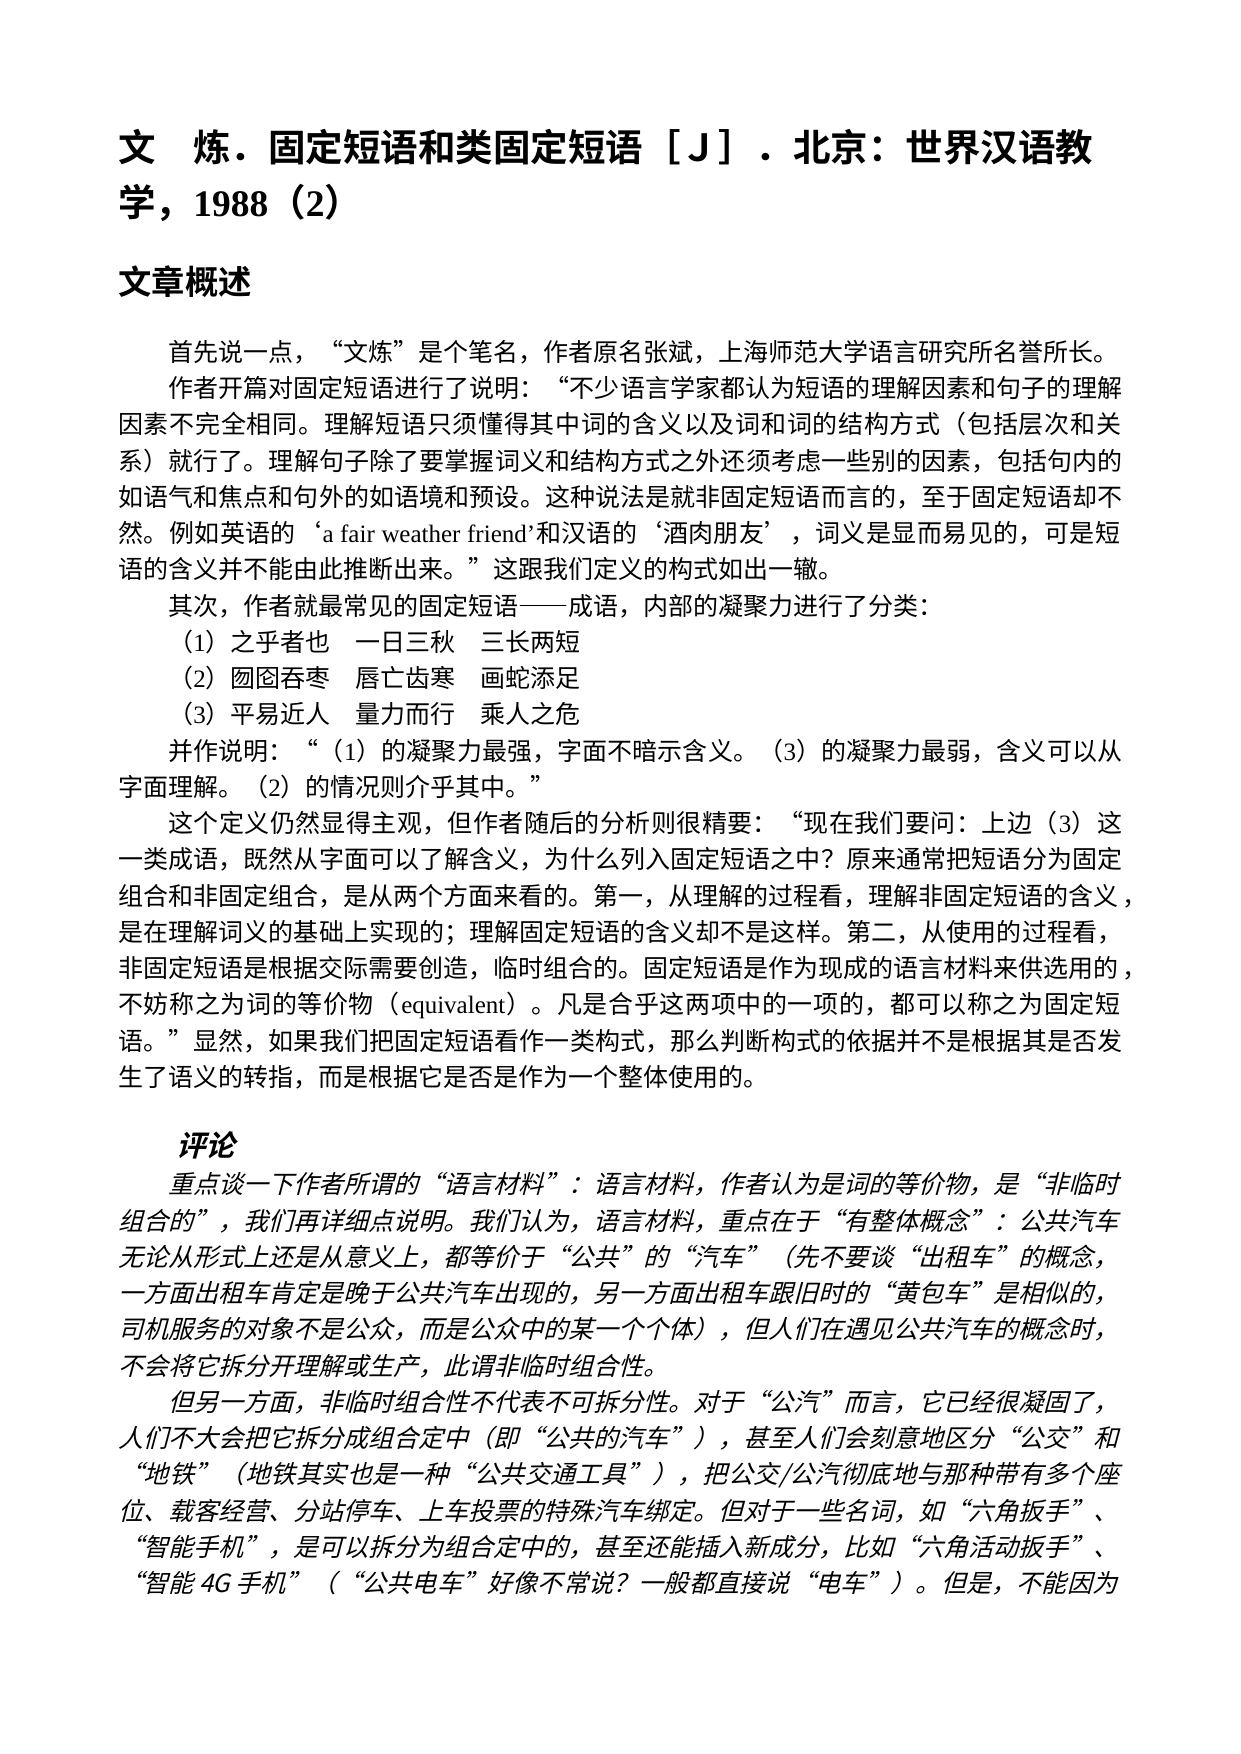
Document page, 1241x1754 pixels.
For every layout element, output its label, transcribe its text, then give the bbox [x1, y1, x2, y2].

text 作者开篇对固定短语进行了说明：“不少语言学家都认为短语的理解因素和句子的理解因素不完全相同。理解短语只须懂得其中词的含义以及词和词的结构方式（包括层次和关系）就行了。理解句子除了要掌握词义和结构方式之外还须考虑一些别的因素，包括句内的如语气和焦点和句外的如语境和预设。这种说法是就非固定短语而言的，至于固定短语却不然。例如英语的‘a fair weather friend’和汉语的‘酒肉朋友’，词义是显而易见的，可是短语的含义并不能由此推断出来。”这跟我们定义的构式如出一辙。 [118, 369, 1122, 586]
text 首先说一点，“文炼”是个笔名，作者原名张斌，上海师范大学语言研究所名誉所长。 [118, 332, 1122, 369]
text （1）之乎者也 一日三秋 三长两短 [118, 622, 1122, 659]
text 这个定义仍然显得主观，但作者随后的分析则很精要：“现在我们要问：上边（3）这一类成语，既然从字面可以了解含义，为什么列入固定短语之中？原来通常把短语分为固定组合和非固定组合，是从两个方面来看的。第一，从理解的过程看，理解非固定短语的含义，是在理解词义的基础上实现的；理解固定短语的含义却不是这样。第二，从使用的过程看，非固定短语是根据交际需要创造，临时组合的。固定短语是作为现成的语言材料来供选用的，不妨称之为词的等价物（equivalent）。凡是合乎这两项中的一项的，都可以称之为固定短语。”显然，如果我们把固定短语看作一类构式，那么判断构式的依据并不是根据其是否发生了语义的转指，而是根据它是否是作为一个整体使用的。 [118, 804, 1122, 1094]
text （3）平易近人 量力而行 乘人之危 [118, 695, 1122, 731]
text 评论 [118, 1122, 1122, 1165]
text 其次，作者就最常见的固定短语——成语，内部的凝聚力进行了分类： [118, 586, 1122, 622]
text 文 炼．固定短语和类固定短语［Ｊ］．北京：世界汉语教学，1988（2） [118, 118, 1122, 227]
text 文章概述 [118, 255, 1122, 304]
text （2）囫囵吞枣 唇亡齿寒 画蛇添足 [118, 659, 1122, 695]
text 重点谈一下作者所谓的“语言材料”：语言材料，作者认为是词的等价物，是“非临时组合的”，我们再详细点说明。我们认为，语言材料，重点在于“有整体概念”：公共汽车，无论从形式上还是从意义上，都等价于“公共”的“汽车”（先不要谈“出租车”的概念，一方面出租车肯定是晚于公共汽车出现的，另一方面出租车跟旧时的“黄包车”是相似的，司机服务的对象不是公众，而是公众中的某一个个体），但人们在遇见公共汽车的概念时，不会将它拆分开理解或生产，此谓非临时组合性。 [118, 1165, 1122, 1382]
text 并作说明：“（1）的凝聚力最强，字面不暗示含义。（3）的凝聚力最弱，含义可以从字面理解。（2）的情况则介乎其中。” [118, 731, 1122, 804]
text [118, 1382, 1122, 1600]
